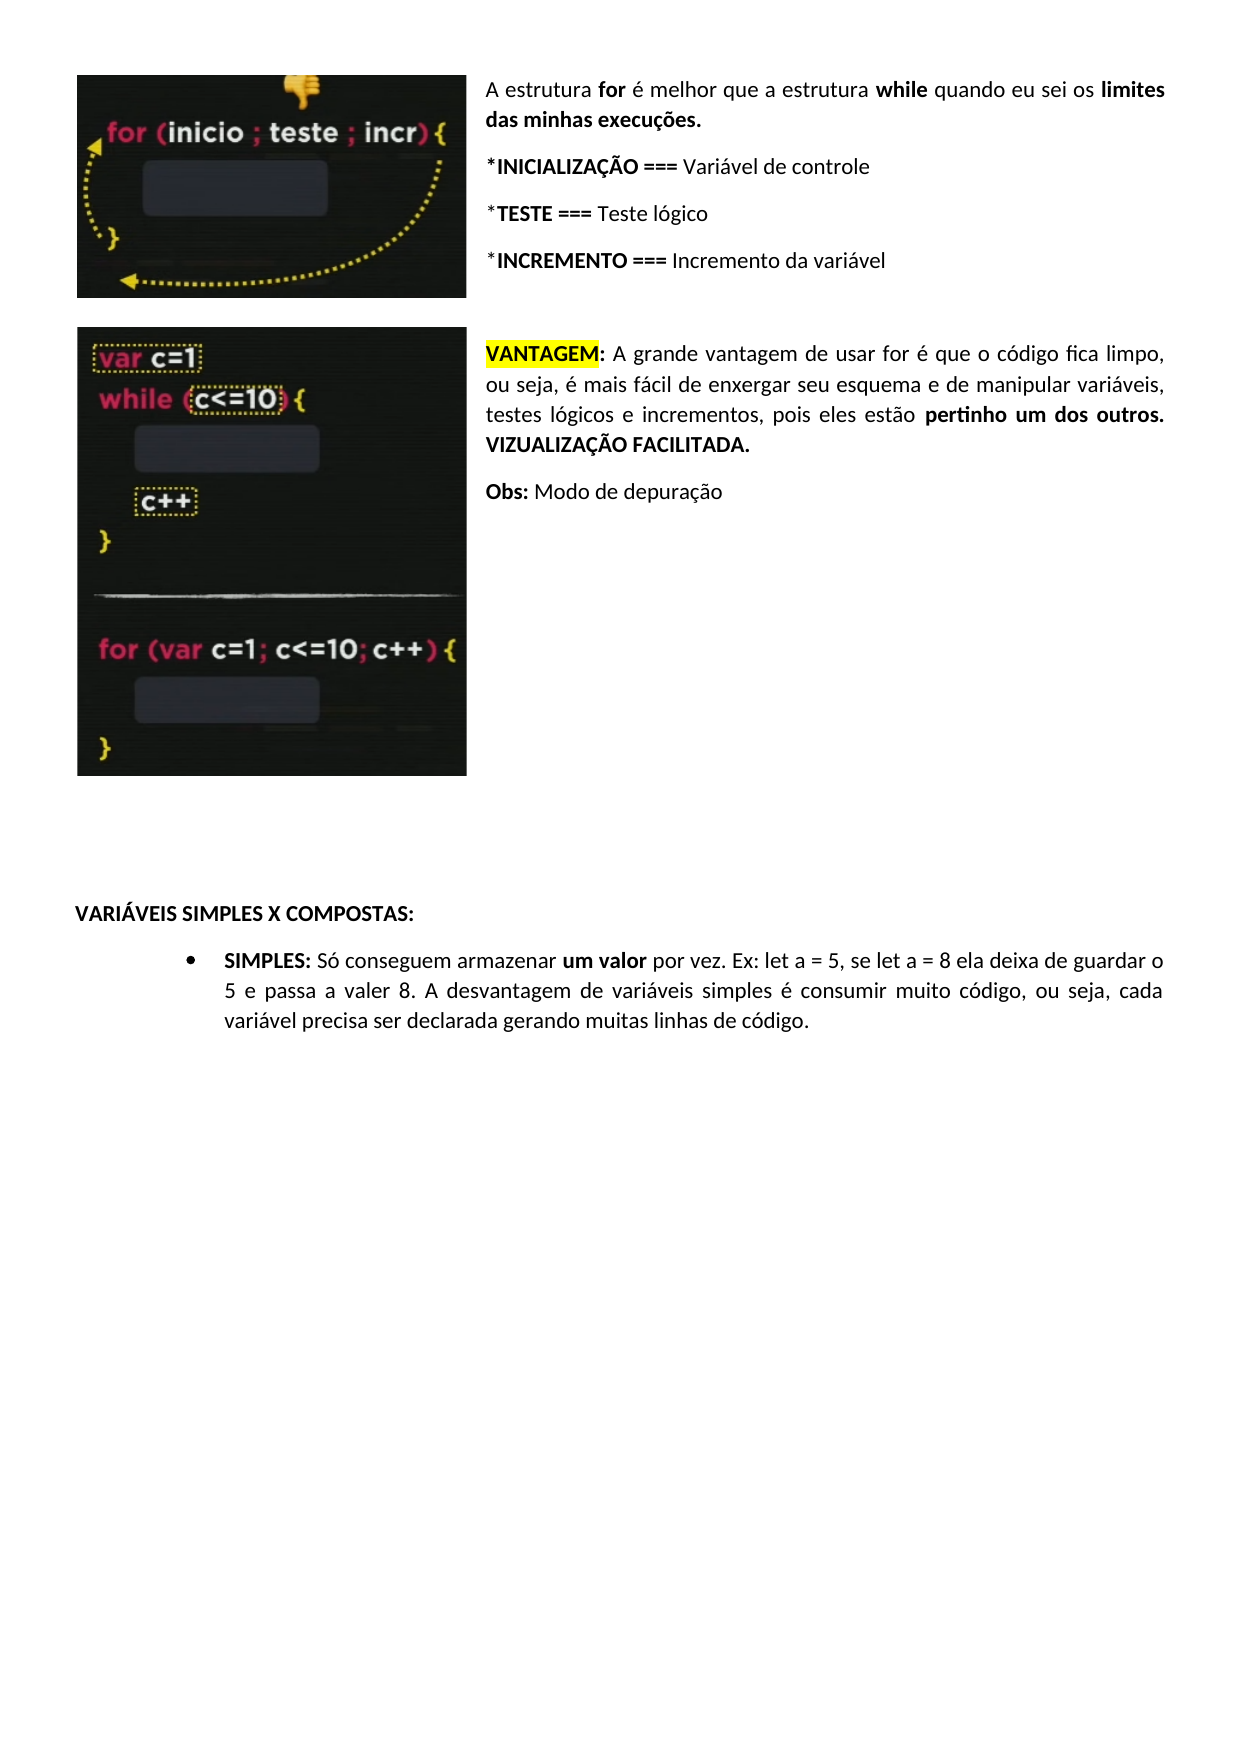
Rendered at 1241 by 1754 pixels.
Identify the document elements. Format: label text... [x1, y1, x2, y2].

text Obs: Modo de depuração [466, 477, 1165, 505]
text *INICIALIZAÇÃO === Variável de controle [466, 152, 1165, 180]
picture [76, 75, 466, 297]
text VANTAGEM: A grande vantagem de usar for é que o código fica limpo, ou seja, é mais fácil de enxergar seu esquema e de manipular variáveis, testes lógicos e incrementos, pois eles estão pertinho um dos outros. VIZUALIZAÇÃO FACILITADA. [466, 339, 1165, 458]
list SIMPLES: Só conseguem armazenar um valor por vez. Ex: let a = 5, se let a = 8 ela deixa de guardar o 5 e passa a valer 8. A desvantagem de variáveis simples é consumir muito código, ou seja, cada variável precisa ser declarada gerando muitas linhas de código. [187, 946, 1165, 1034]
text *INCREMENTO === Incremento da variável [466, 246, 1165, 274]
text *TESTE === Teste lógico [466, 199, 1165, 227]
text A estrutura for é melhor que a estrutura while quando eu sei os limites das minhas execuções. [466, 75, 1165, 133]
text VARIÁVEIS SIMPLES X COMPOSTAS: [75, 899, 1165, 927]
picture [76, 327, 466, 774]
